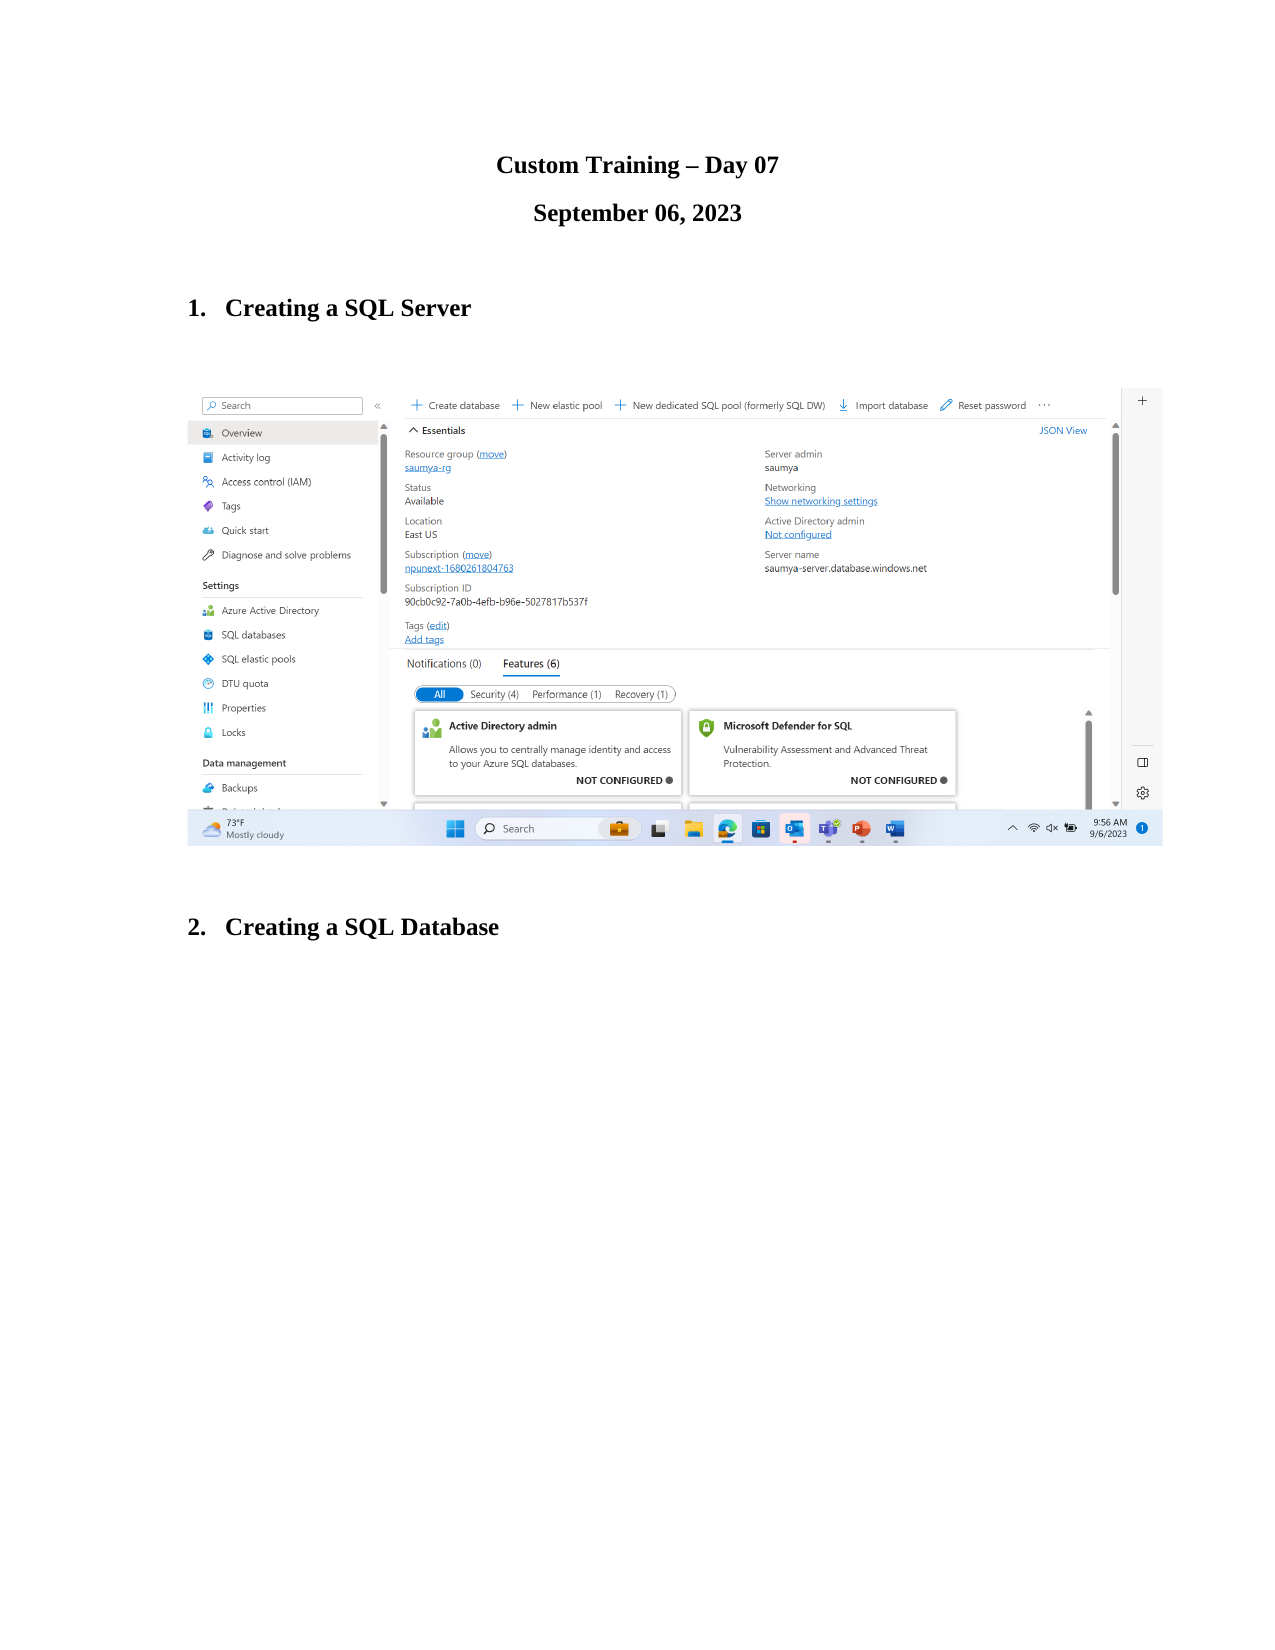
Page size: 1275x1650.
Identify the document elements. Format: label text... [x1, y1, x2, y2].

text Custom Training – Day 07 [150, 150, 1125, 179]
text September 06, 2023 [150, 198, 1125, 226]
list Creating a SQL Database [187, 912, 1125, 941]
picture [187, 388, 1163, 846]
list Creating a SQL Server [187, 293, 1125, 322]
